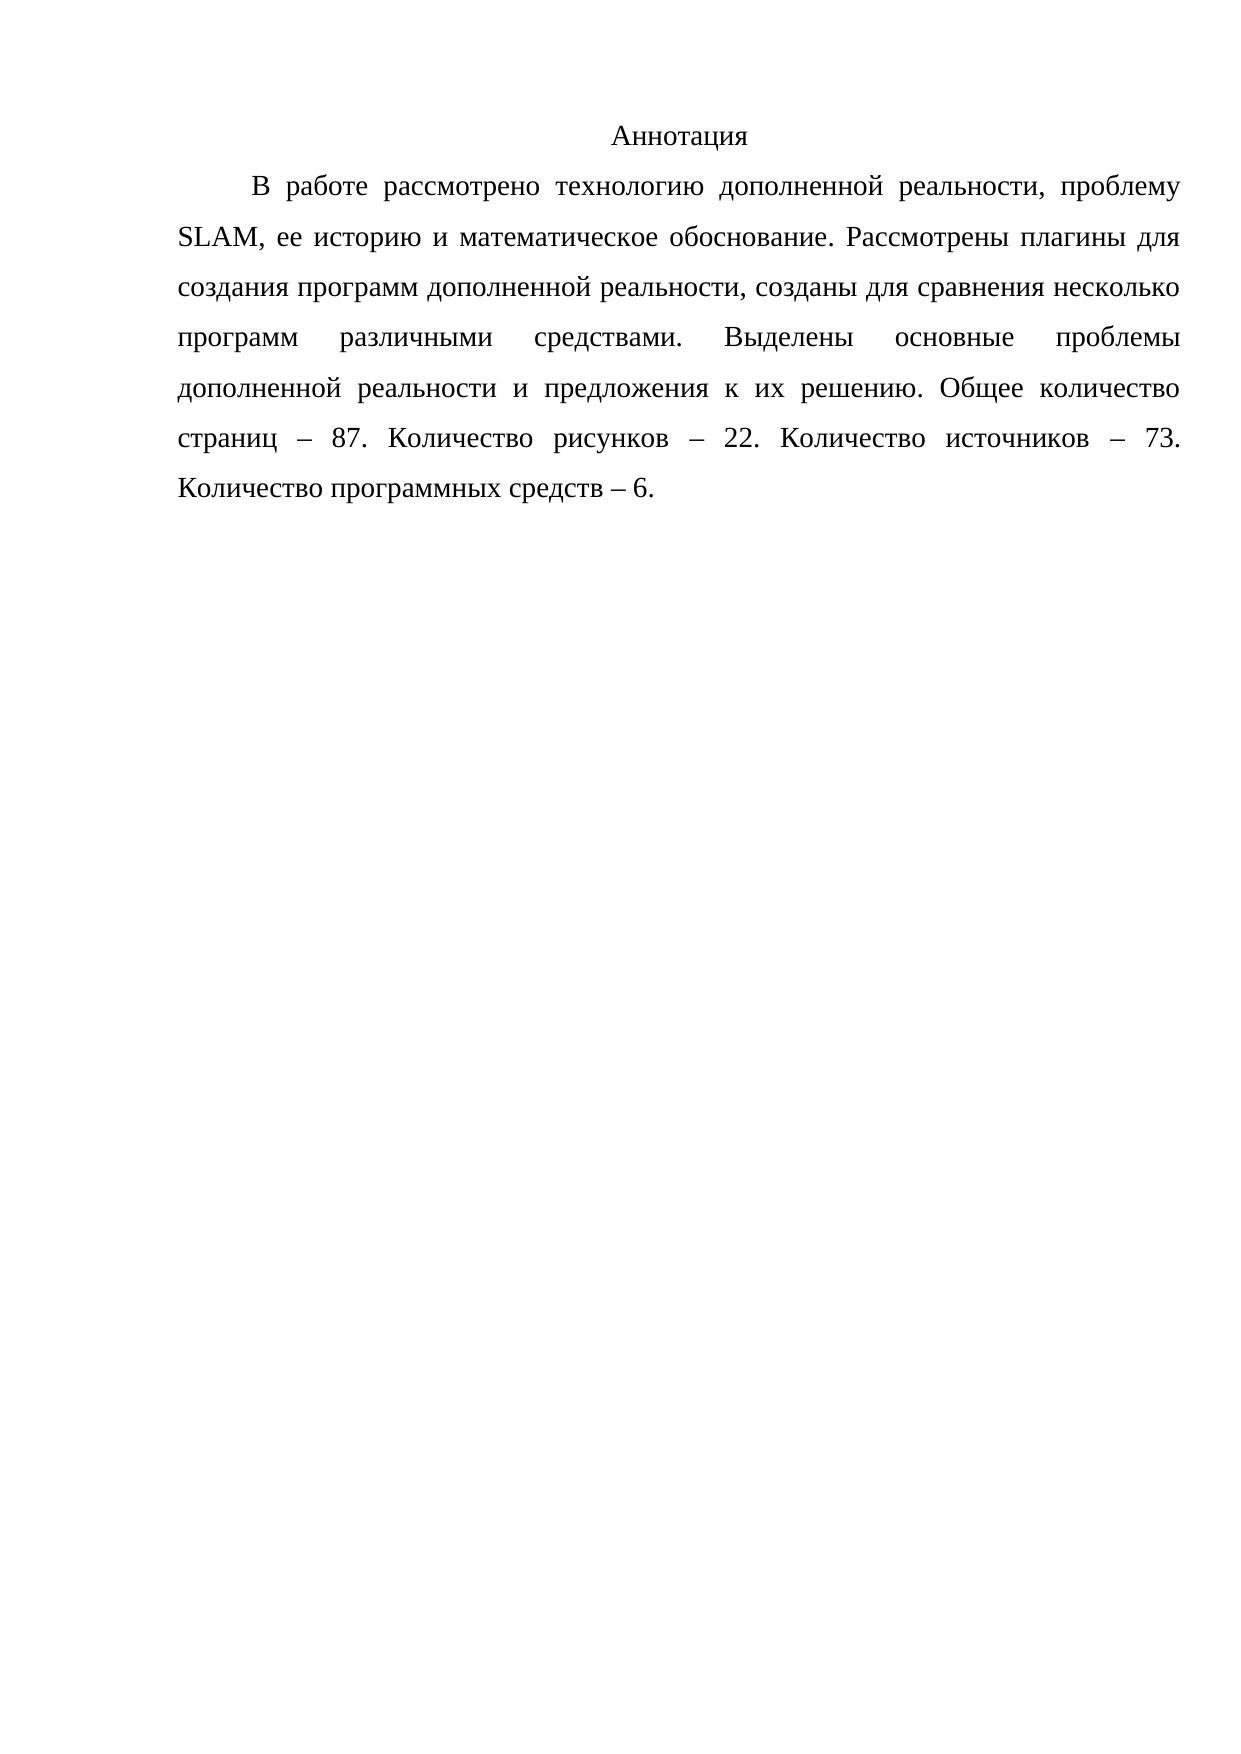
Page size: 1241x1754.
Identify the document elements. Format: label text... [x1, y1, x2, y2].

text Аннотация [177, 118, 1181, 152]
text В работе рассмотрено технологию дополненной реальности, проблему SLAM, ее историю и математическое обоснование. Рассмотрены плагины для создания программ дополненной реальности, созданы для сравнения несколько программ различными средствами. Выделены основные проблемы дополненной реальности и предложения к их решению. Общее количество страниц – 87. Количество рисунков – 22. Количество источников – 73. Количество программных средств – 6. [177, 168, 1181, 504]
